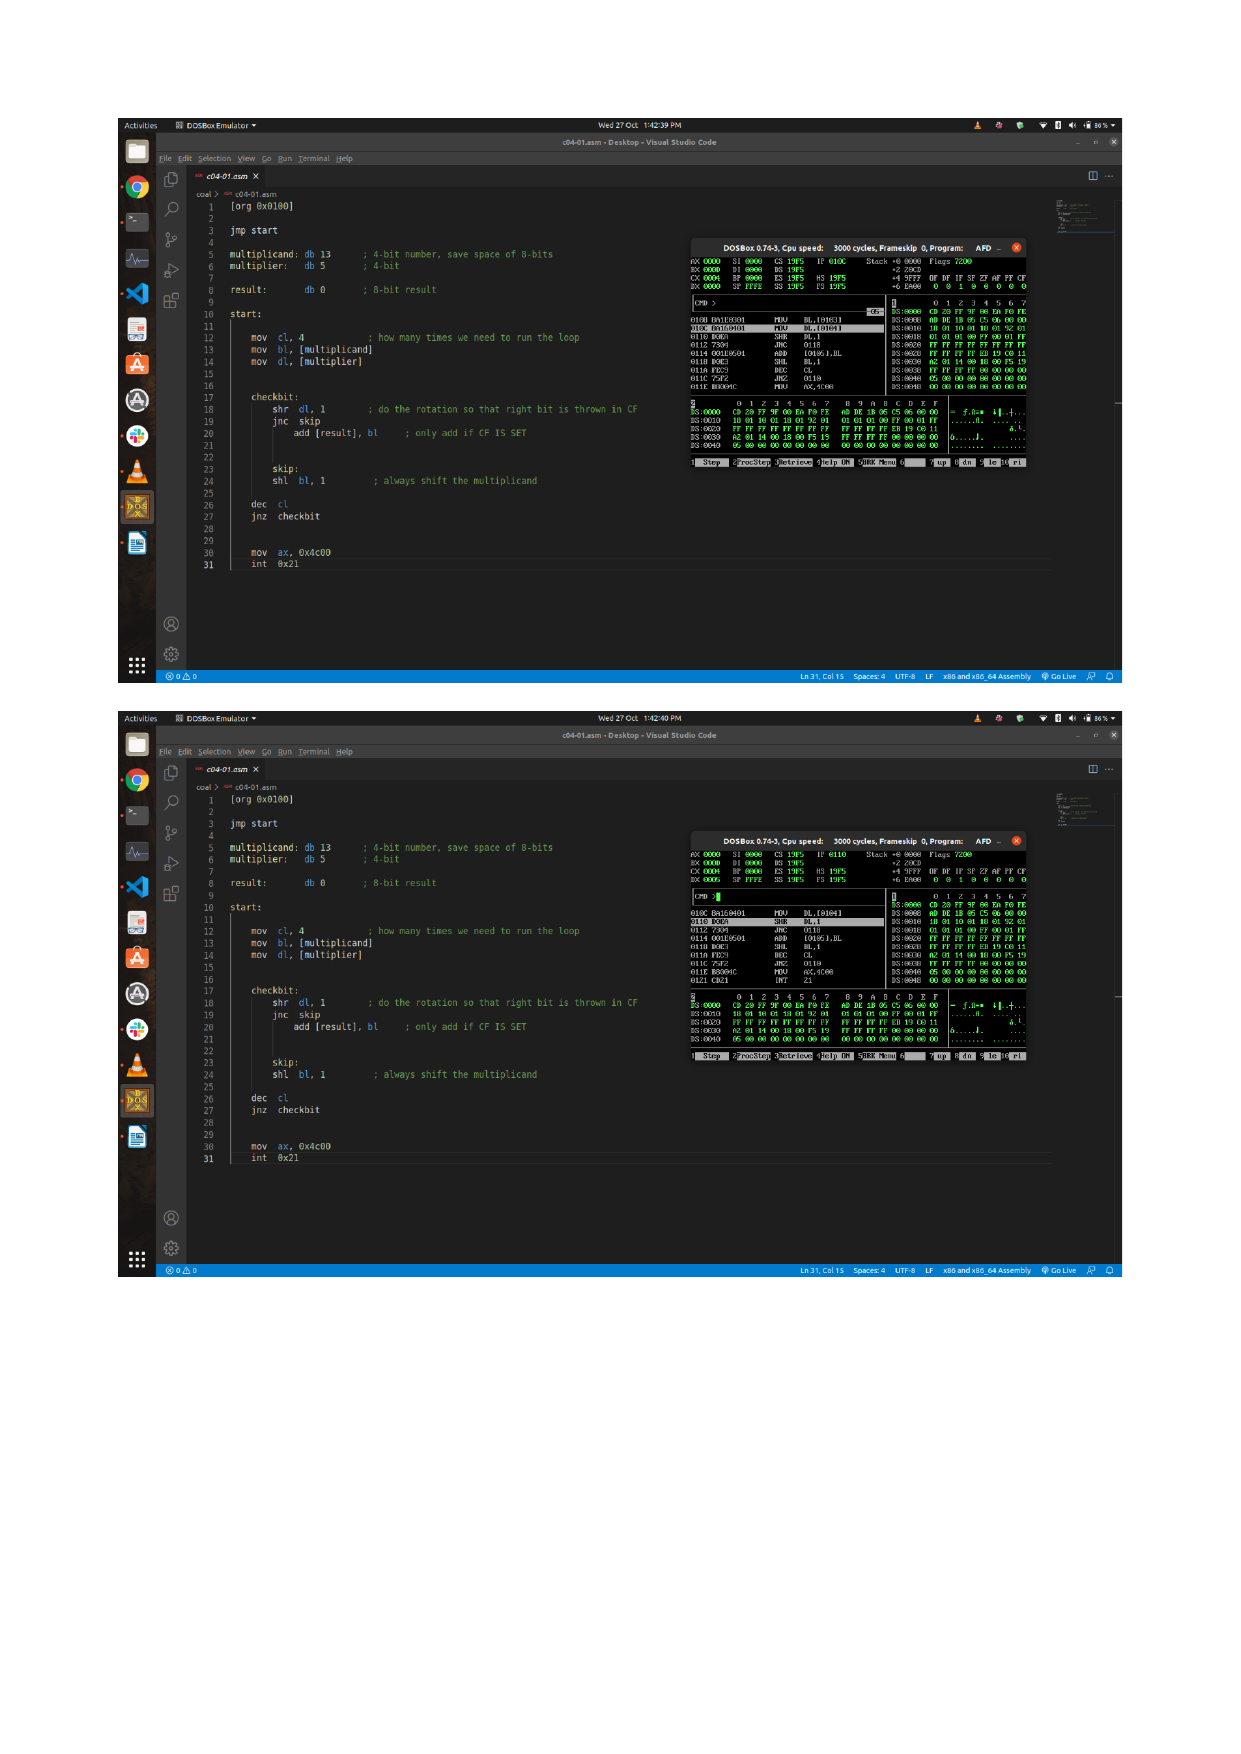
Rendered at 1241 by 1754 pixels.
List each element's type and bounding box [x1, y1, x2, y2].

picture [118, 711, 1123, 1277]
picture [118, 118, 1123, 683]
